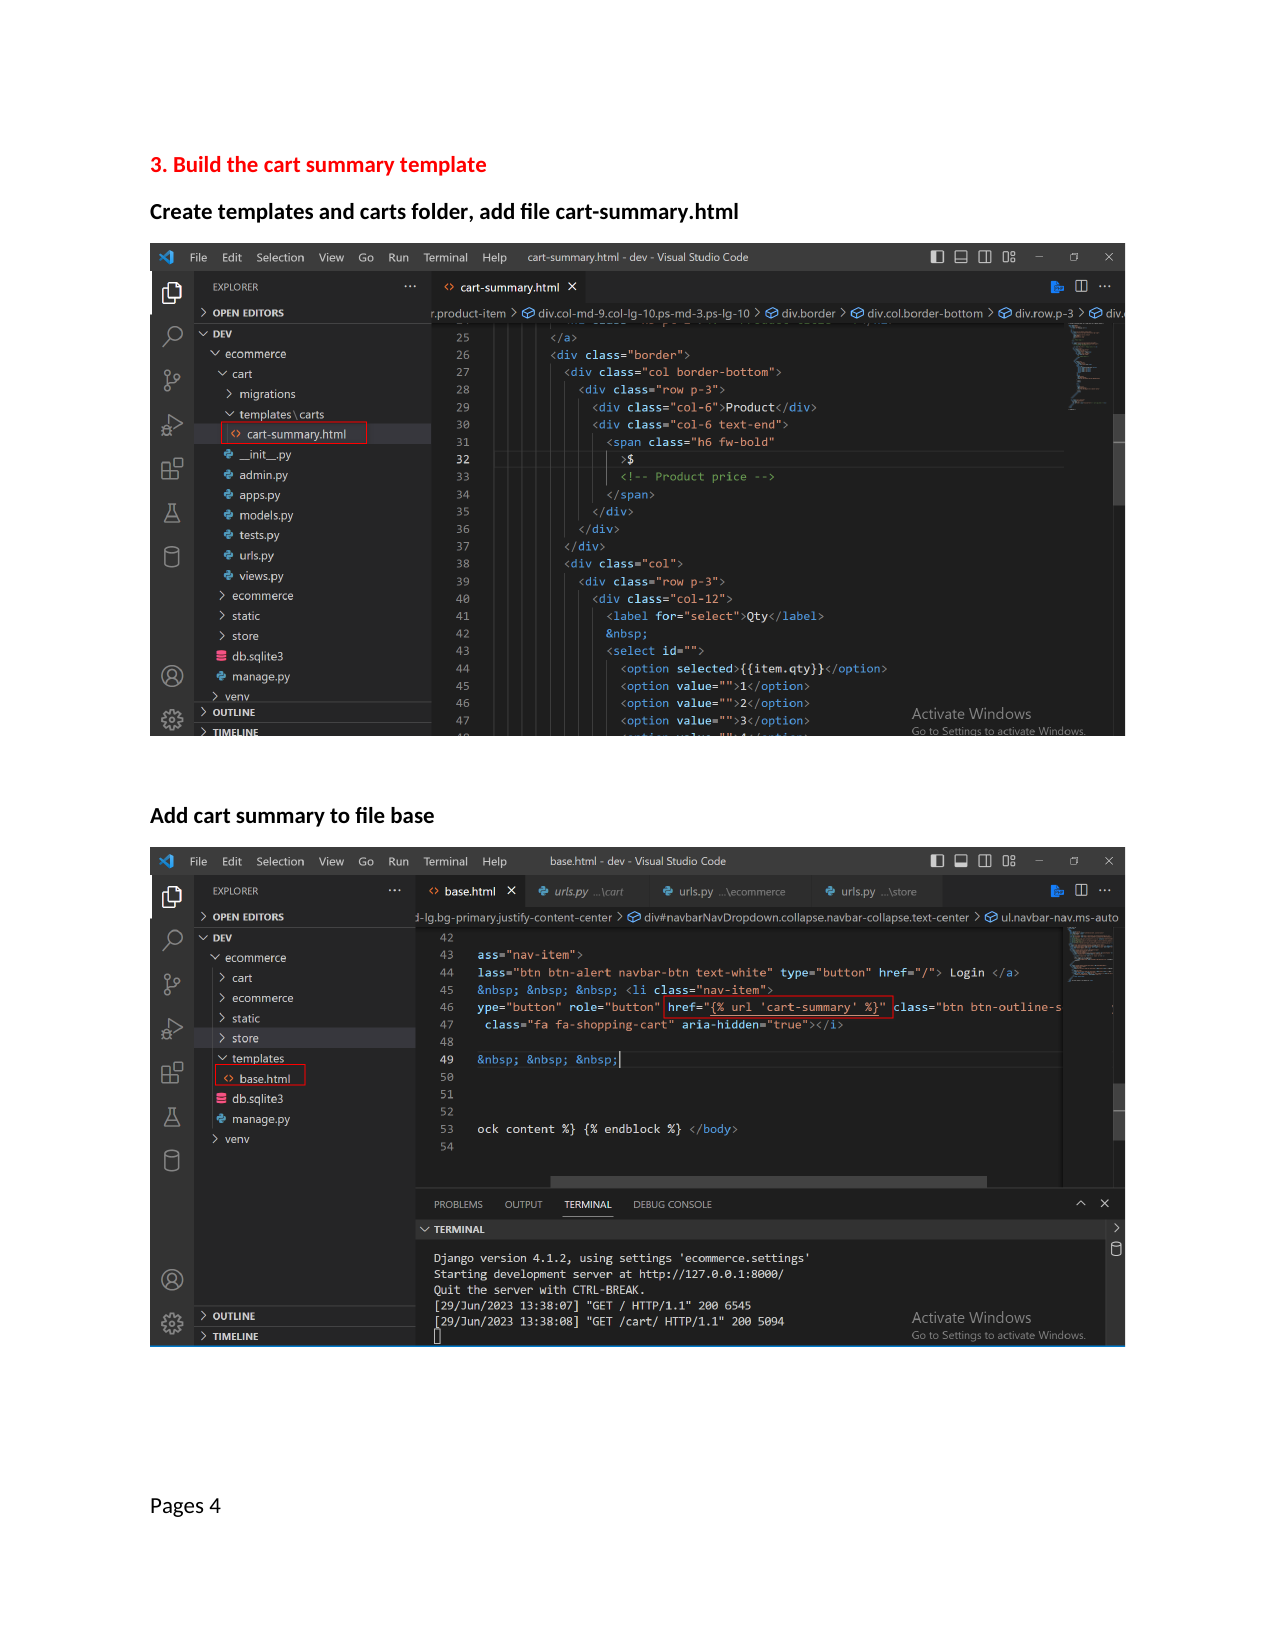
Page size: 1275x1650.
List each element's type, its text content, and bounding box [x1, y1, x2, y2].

picture [150, 243, 1125, 736]
text Create templates and carts folder, add file cart-summary.html [150, 197, 1125, 225]
picture [150, 847, 1125, 1347]
text Add cart summary to file base [150, 801, 1125, 829]
text 3. Build the cart summary template [150, 150, 1125, 178]
